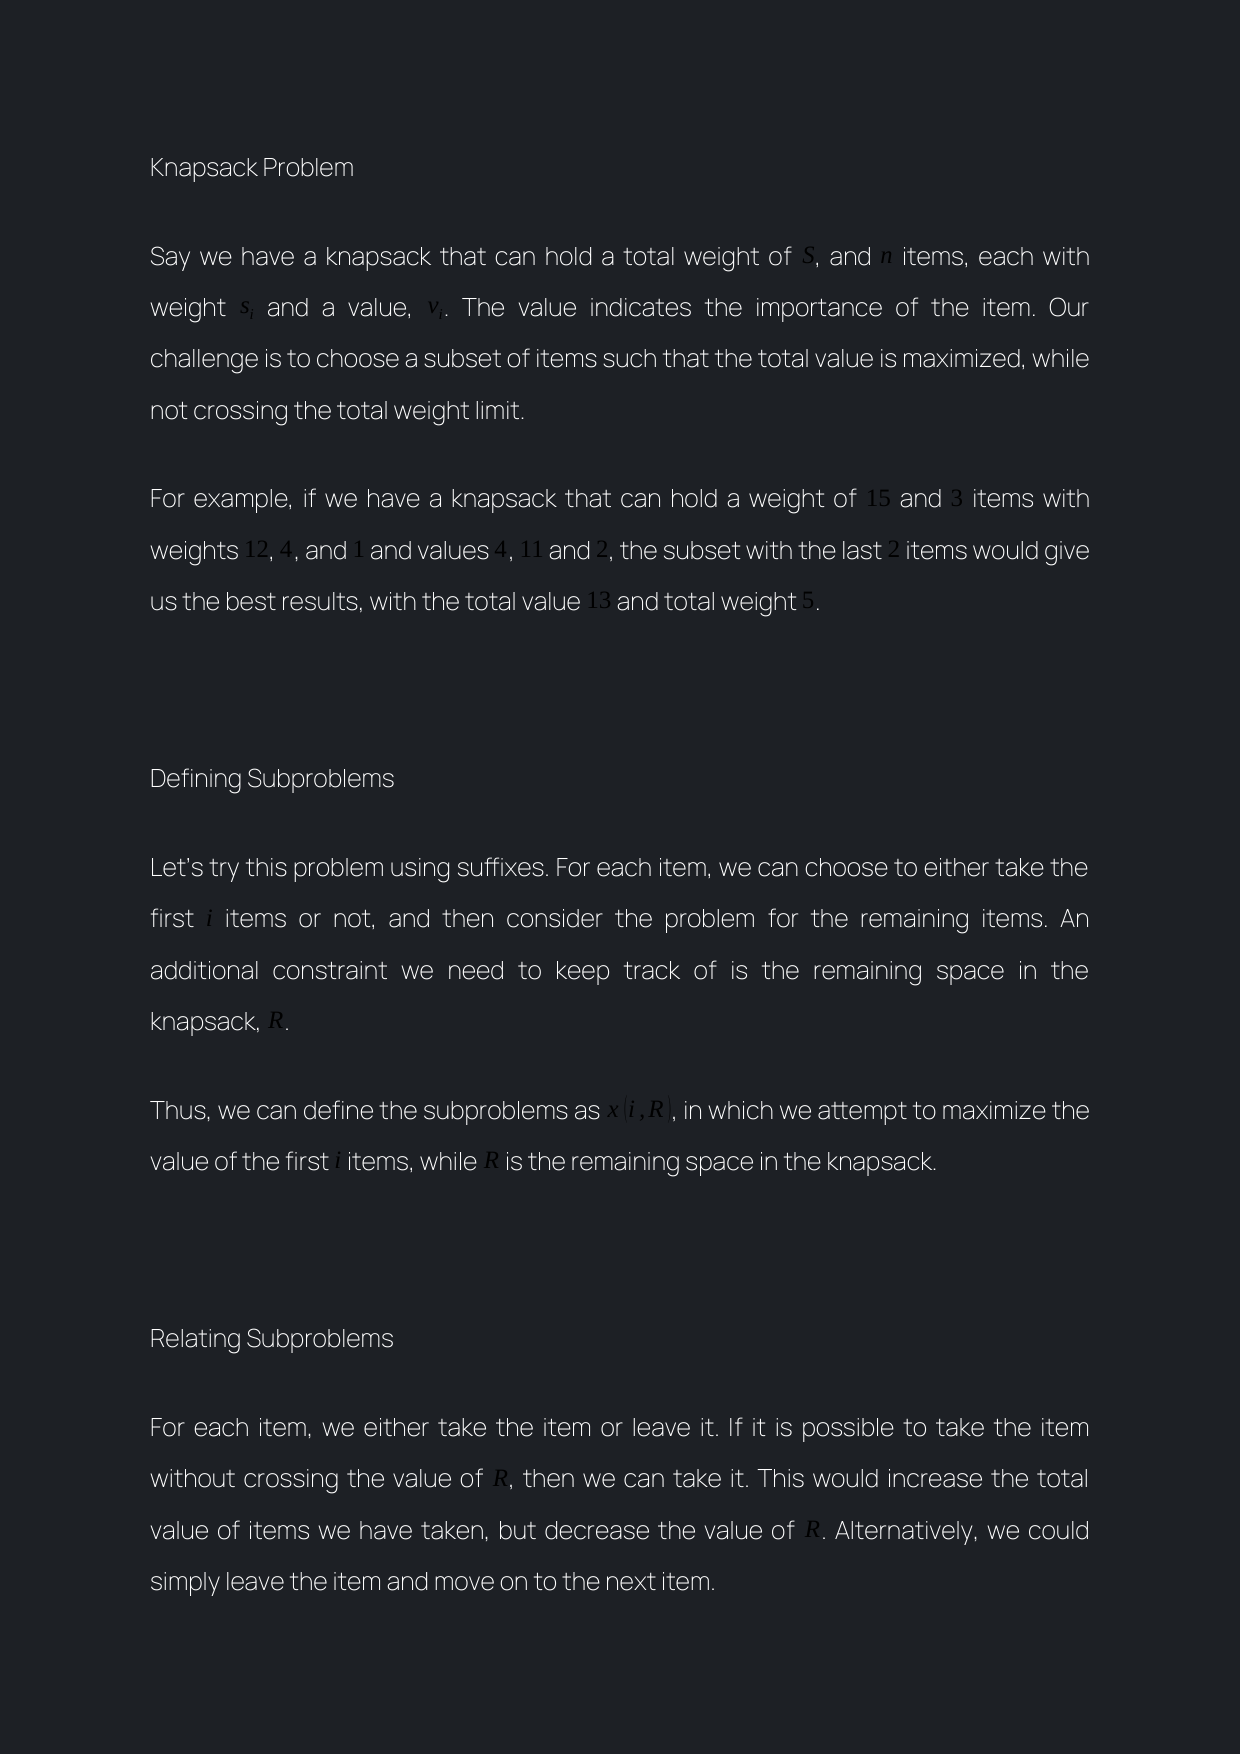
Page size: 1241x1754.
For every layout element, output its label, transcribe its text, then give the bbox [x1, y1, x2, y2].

subtitle Knapsack Problem [150, 150, 1090, 184]
text For example, if we have a knapsack that can hold a weight of and items with weights , , and and values , and , the subset with the last items would give us the best results, with the total value and total weight . [150, 481, 1090, 618]
text For each item, we either take the item or leave it. If it is possible to take the item without crossing the value of , then we can take it. This would increase the total value of items we have taken, but decrease the value of . Alternatively, we could simply leave the item and move on to the next item. [150, 1410, 1090, 1598]
text Say we have a knapsack that can hold a total weight of , and items, each with weight and a value, . The value indicates the importance of the item. Our challenge is to choose a subset of items such that the total value is maximized, while not crossing the total weight limit. [150, 239, 1090, 427]
subtitle Defining Subproblems [150, 761, 1090, 795]
text Let’s try this problem using suffixes. For each item, we can choose to either take the first items or not, and then consider the problem for the remaining items. An additional constraint we need to keep track of is the remaining space in the knapsack, . [150, 850, 1090, 1038]
subtitle Relating Subproblems [150, 1321, 1090, 1355]
text Thus, we can define the subproblems as , in which we attempt to maximize the value of the first items, while is the remaining space in the knapsack. [150, 1092, 1090, 1178]
